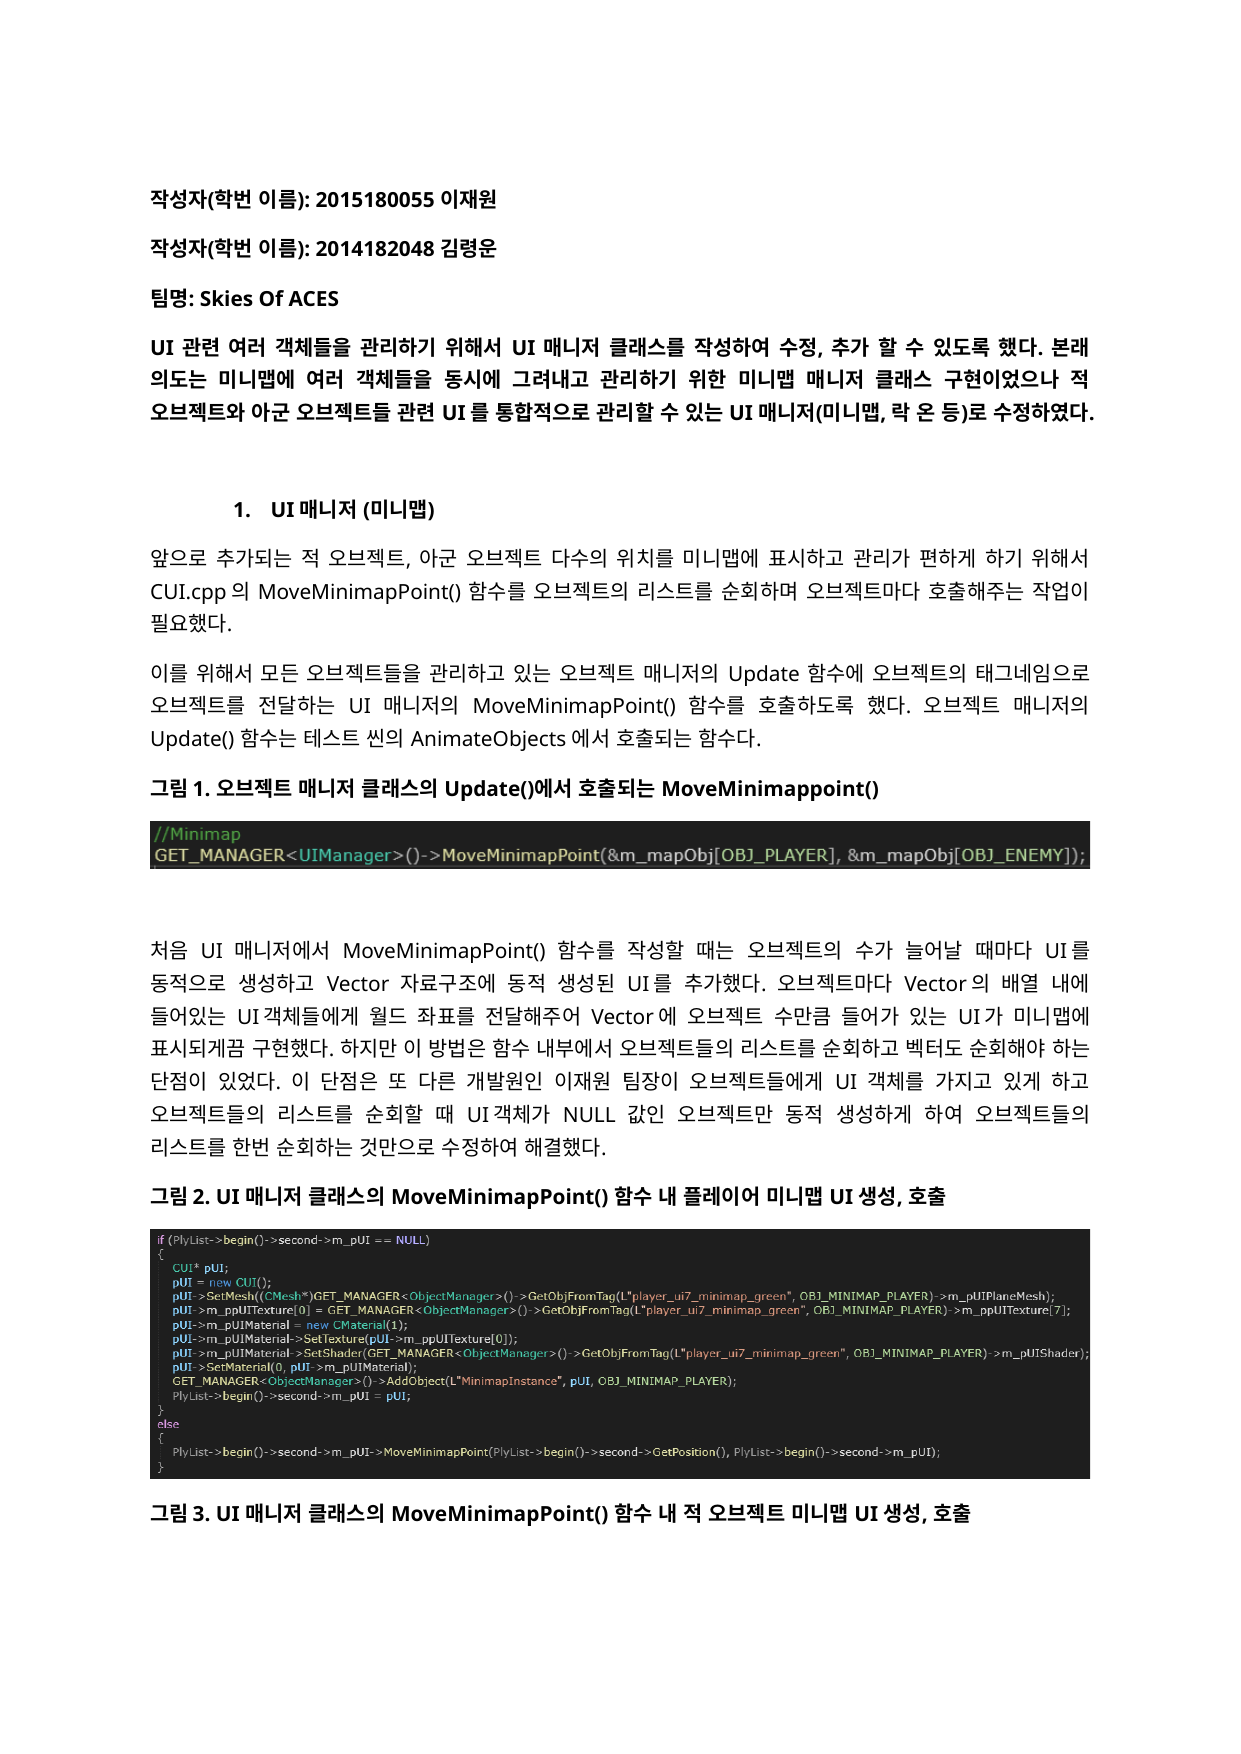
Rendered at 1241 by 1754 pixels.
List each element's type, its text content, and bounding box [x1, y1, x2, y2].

text 그림3. UI 매니저 클래스의 MoveMinimapPoint() 함수 내 적 오브젝트 미니맵 UI 생성, 호출 [150, 1497, 1090, 1527]
text UI 관련 여러 객체들을 관리하기 위해서 UI 매니저 클래스를 작성하여 수정, 추가 할 수 있도록 했다. 본래 의도는 미니맵에 여러 객체들을 동시에 그려내고 관리하기 위한 미니맵 매니저 클래스 구현이었으나 적 오브젝트와 아군 오브젝트들 관련 UI를 통합적으로 관리할 수 있는 UI 매니저(미니맵, 락 온 등)로 수정하였다. [150, 331, 1090, 426]
picture [150, 821, 1091, 869]
list UI 매니저 (미니맵) [233, 493, 1090, 523]
text 이를 위해서 모든 오브젝트들을 관리하고 있는 오브젝트 매니저의 Update 함수에 오브젝트의 태그네임으로 오브젝트를 전달하는 UI 매니저의 MoveMinimapPoint() 함수를 호출하도록 했다. 오브젝트 매니저의 Update() 함수는 테스트 씬의 AnimateObjects 에서 호출되는 함수다. [150, 657, 1090, 753]
text 처음 UI 매니저에서 MoveMinimapPoint() 함수를 작성할 때는 오브젝트의 수가 늘어날 때마다 UI를 동적으로 생성하고 Vector 자료구조에 동적 생성된 UI를 추가했다. 오브젝트마다 Vector의 배열 내에 들어있는 UI객체들에게 월드 좌표를 전달해주어 Vector에 오브젝트 수만큼 들어가 있는 UI가 미니맵에 표시되게끔 구현했다. 하지만 이 방법은 함수 내부에서 오브젝트들의 리스트를 순회하고 벡터도 순회해야 하는 단점이 있었다. 이 단점은 또 다른 개발원인 이재원 팀장이 오브젝트들에게 UI 객체를 가지고 있게 하고 오브젝트들의 리스트를 순회할 때 UI객체가 NULL 값인 오브젝트만 동적 생성하게 하여 오브젝트들의 리스트를 한번 순회하는 것만으로 수정하여 해결했다. [150, 934, 1090, 1161]
text 그림2. UI 매니저 클래스의 MoveMinimapPoint() 함수 내 플레이어 미니맵 UI 생성, 호출 [150, 1180, 1090, 1210]
text 그림1. 오브젝트 매니저 클래스의 Update()에서 호출되는 MoveMinimappoint() [150, 772, 1090, 802]
picture [150, 1229, 1091, 1479]
text 앞으로 추가되는 적 오브젝트, 아군 오브젝트 다수의 위치를 미니맵에 표시하고 관리가 편하게 하기 위해서 CUI.cpp의 MoveMinimapPoint() 함수를 오브젝트의 리스트를 순회하며 오브젝트마다 호출해주는 작업이 필요했다. [150, 542, 1090, 638]
